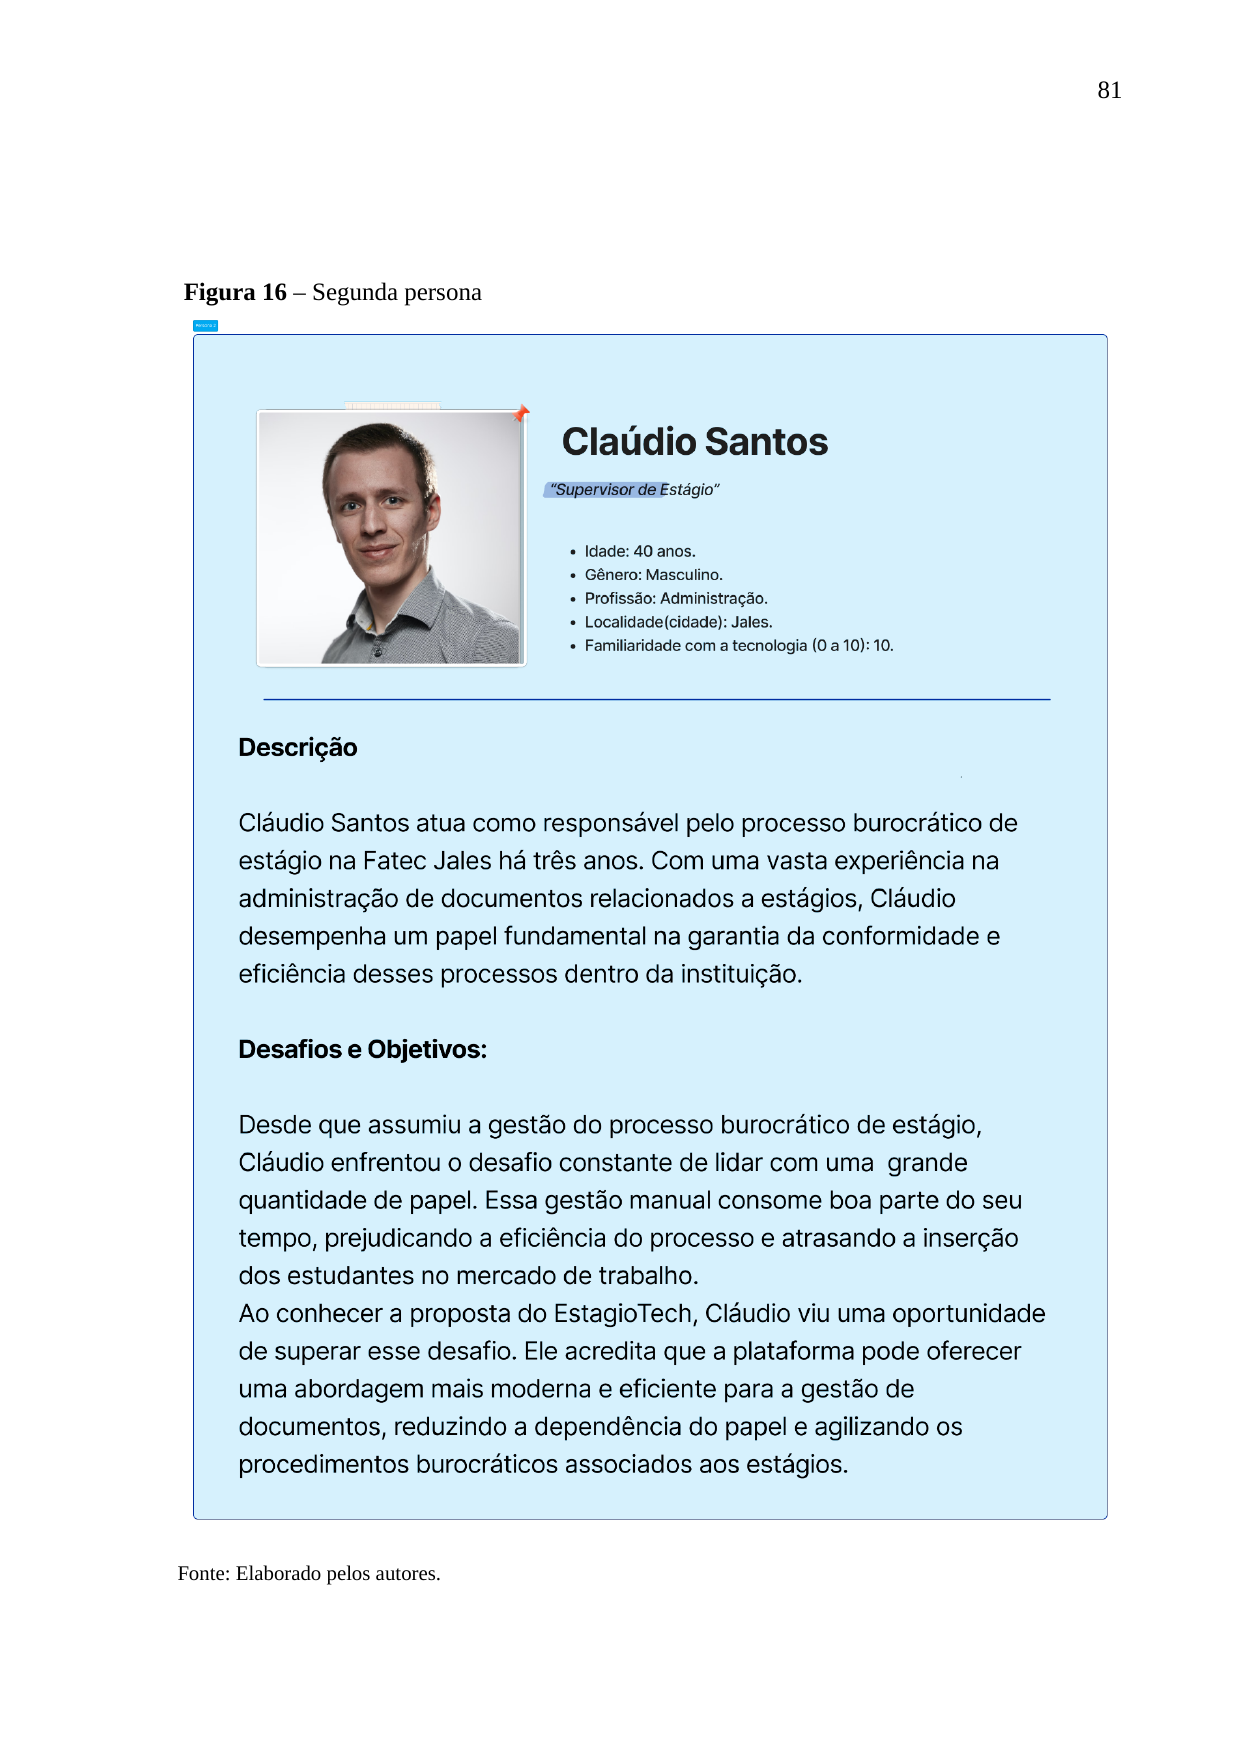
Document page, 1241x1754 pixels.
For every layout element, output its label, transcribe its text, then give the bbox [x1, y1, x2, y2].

picture [177, 318, 1123, 1535]
text Figura 16 – Segunda persona [177, 277, 1122, 306]
text Fonte: Elaborado pelos autores. [177, 1535, 1122, 1585]
